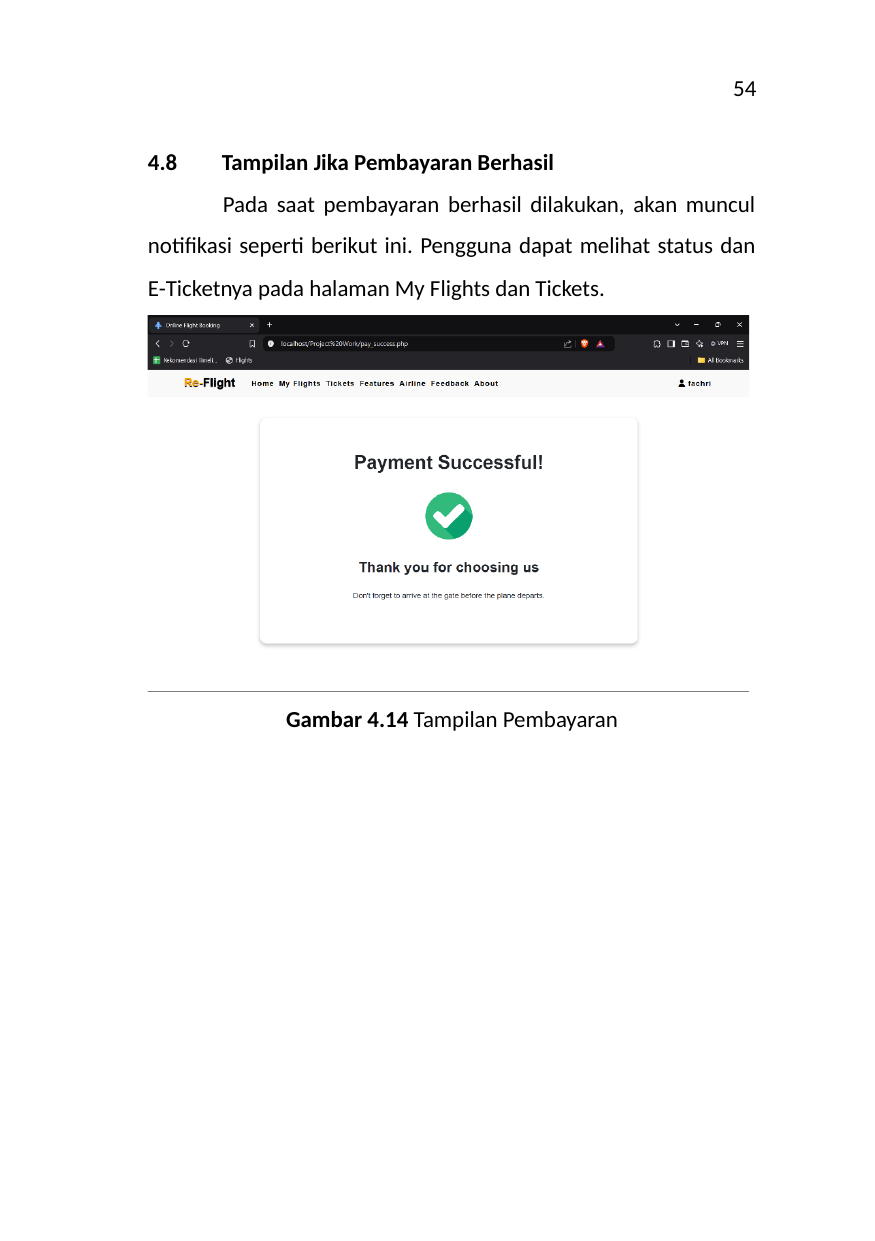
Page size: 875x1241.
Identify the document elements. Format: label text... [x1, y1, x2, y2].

text Gambar 4.14 Tampilan Pembayaran [148, 706, 756, 733]
text Pada saat pembayaran berhasil dilakukan, akan muncul notifikasi seperti berikut ini. Pengguna dapat melihat status dan E-Ticketnya pada halaman My Flights dan Tickets. [148, 190, 756, 302]
subtitle Tampilan Jika Pembayaran Berhasil [148, 148, 756, 176]
picture [147, 315, 750, 692]
